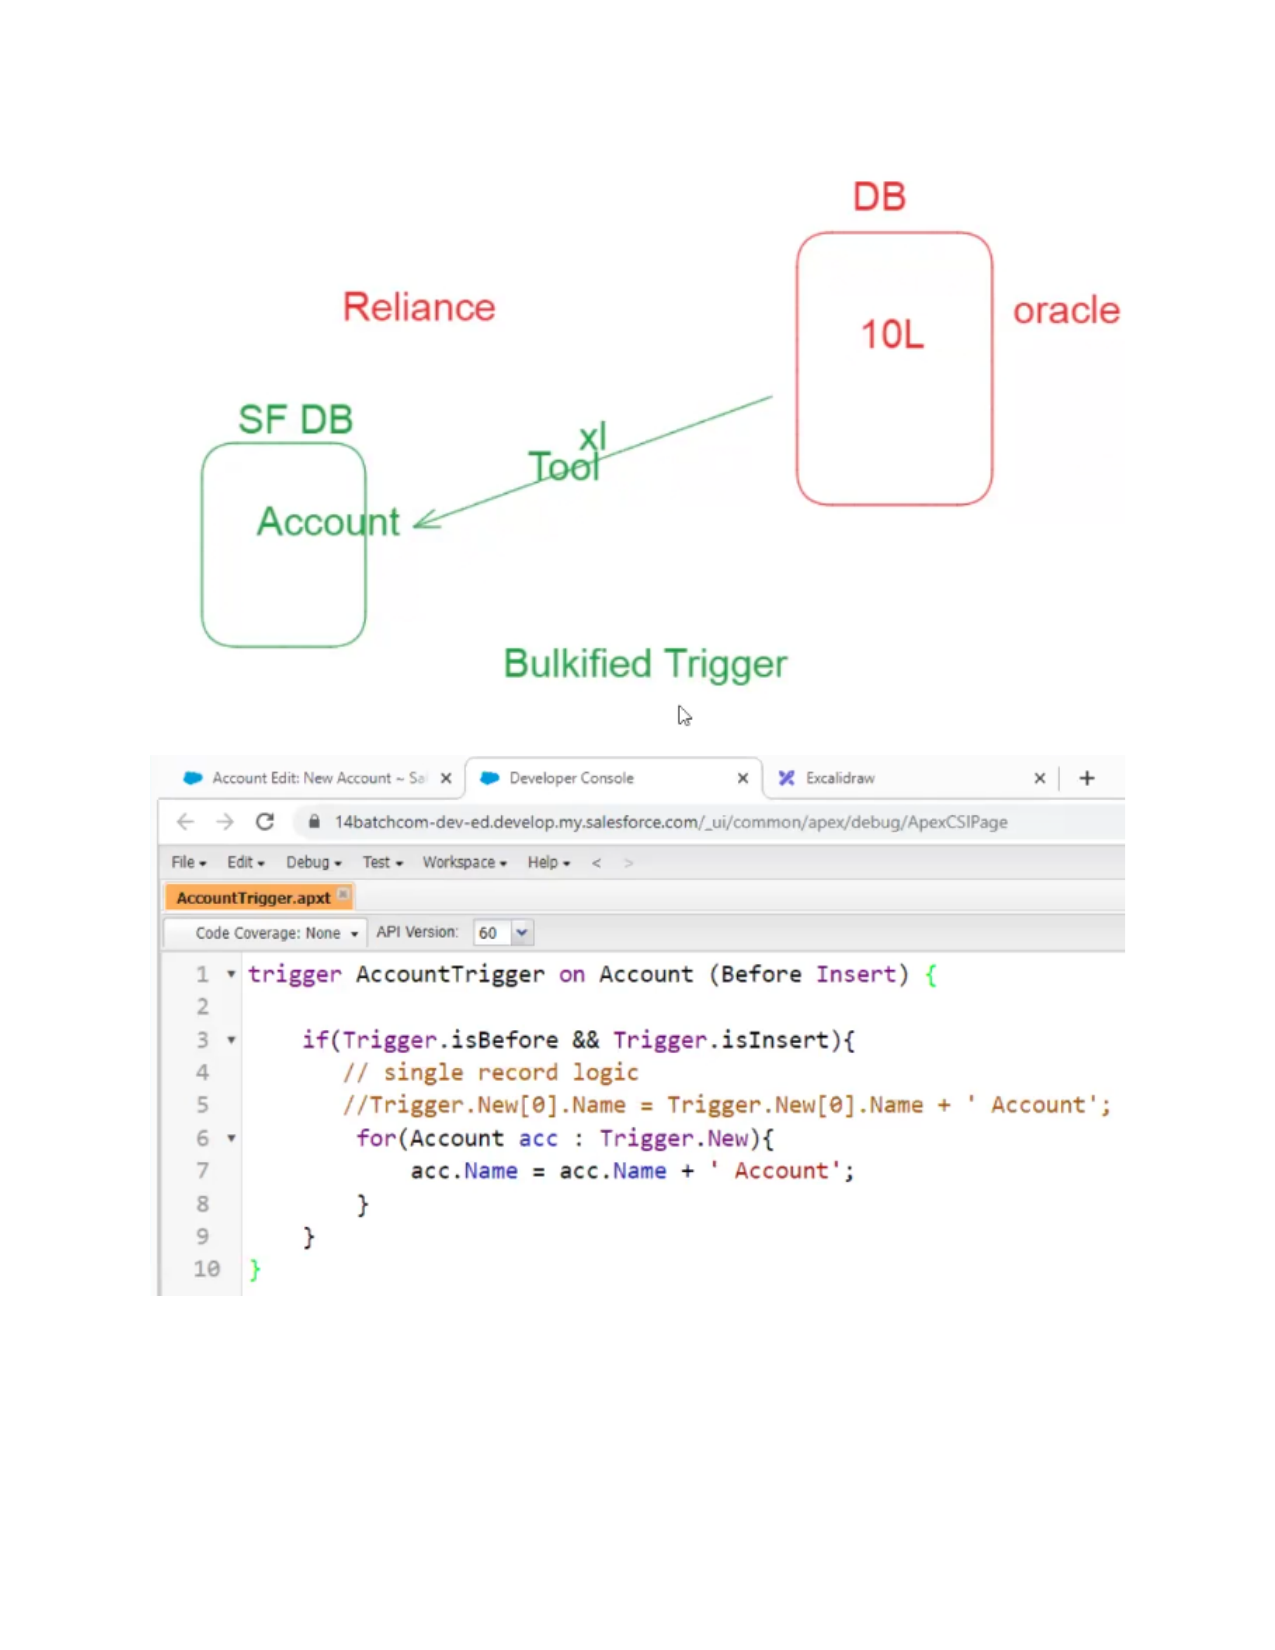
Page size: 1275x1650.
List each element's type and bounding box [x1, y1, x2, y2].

picture [150, 755, 1125, 1296]
picture [150, 150, 1125, 734]
